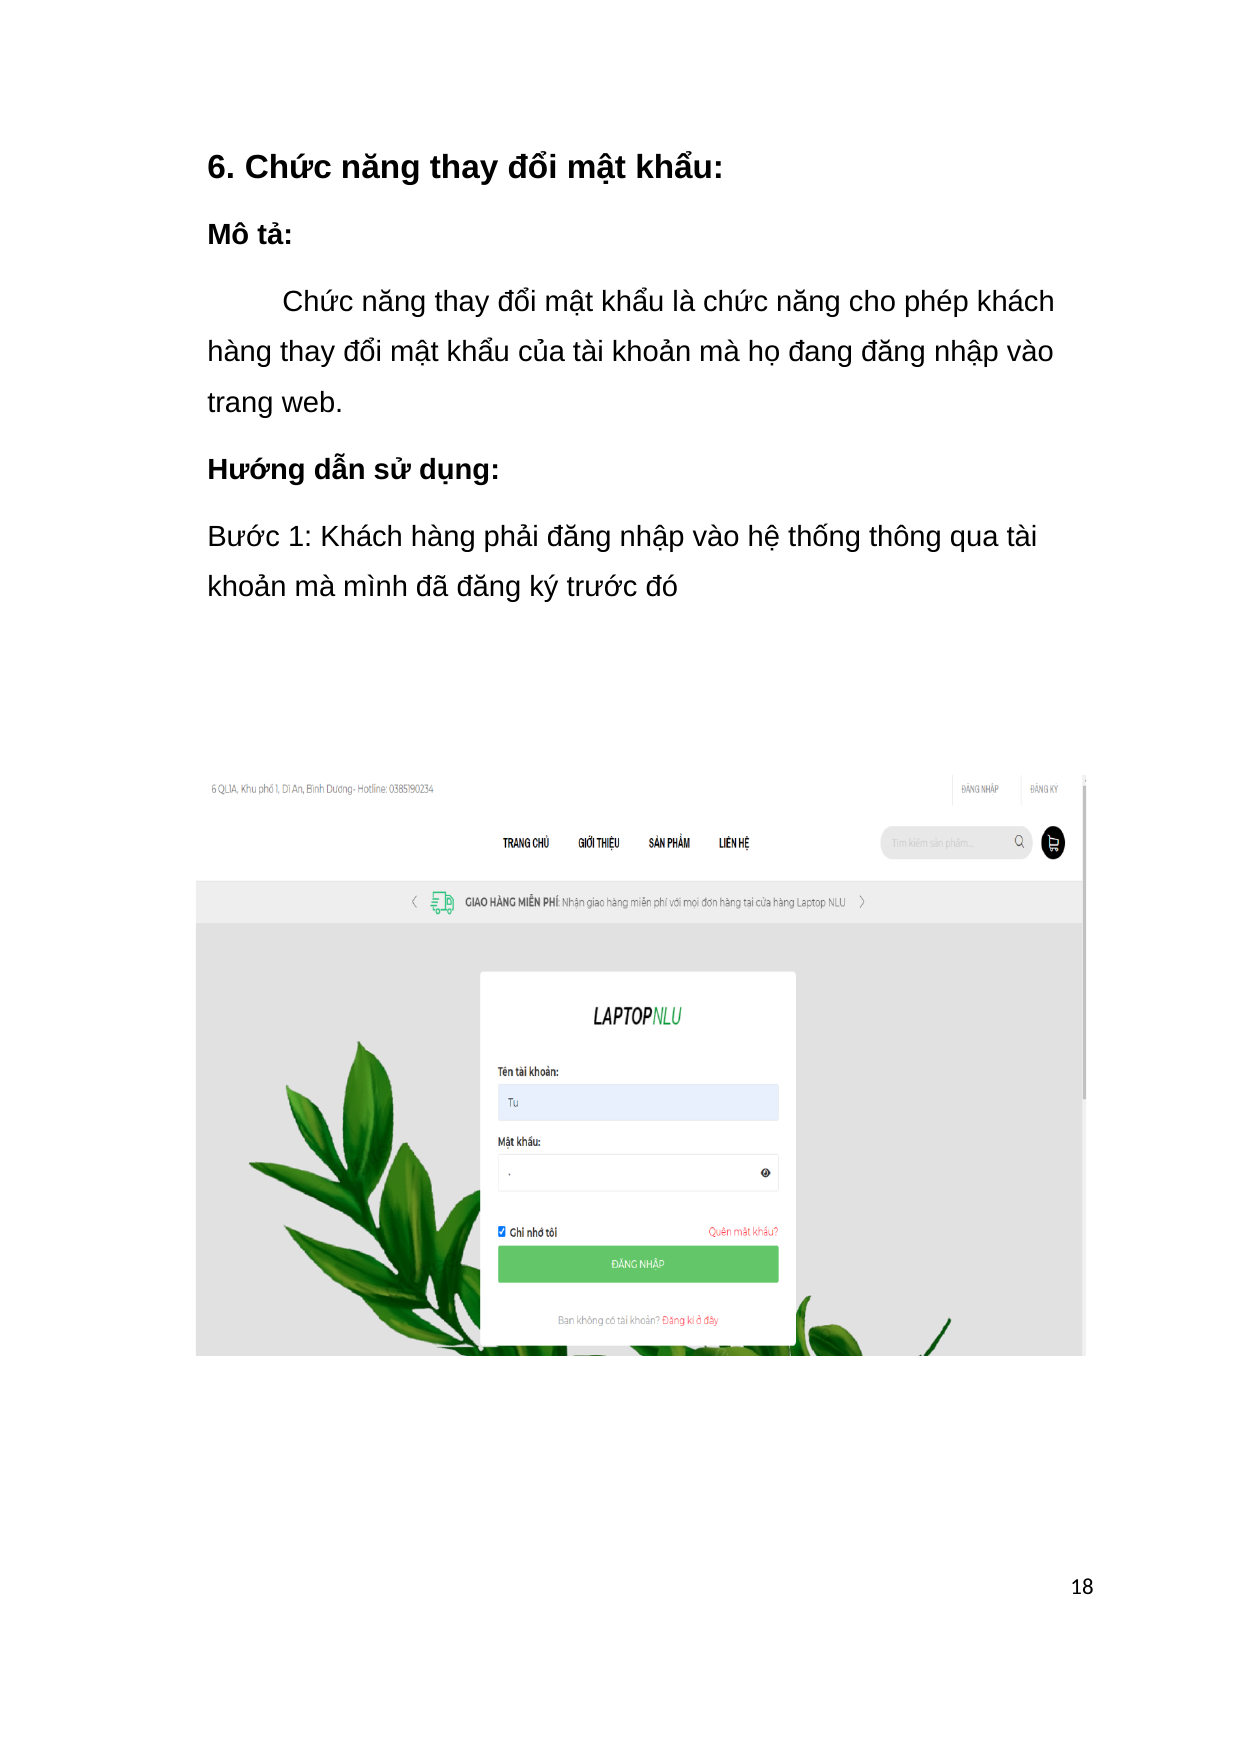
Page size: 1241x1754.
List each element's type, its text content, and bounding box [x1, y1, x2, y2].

text Bước 1: Khách hàng phải đăng nhập vào hệ thống thông qua tài khoản mà mình đã đăng ký trước đó [207, 519, 1093, 602]
subtitle Chức năng thay đổi mật khẩu: [207, 147, 1093, 185]
picture [195, 775, 1087, 1356]
text Mô tả: [207, 217, 1093, 251]
text Hướng dẫn sử dụng: [207, 452, 1093, 485]
text Chức năng thay đổi mật khẩu là chức năng cho phép khách hàng thay đổi mật khẩu của tài khoản mà họ đang đăng nhập vào trang web. [207, 284, 1093, 418]
